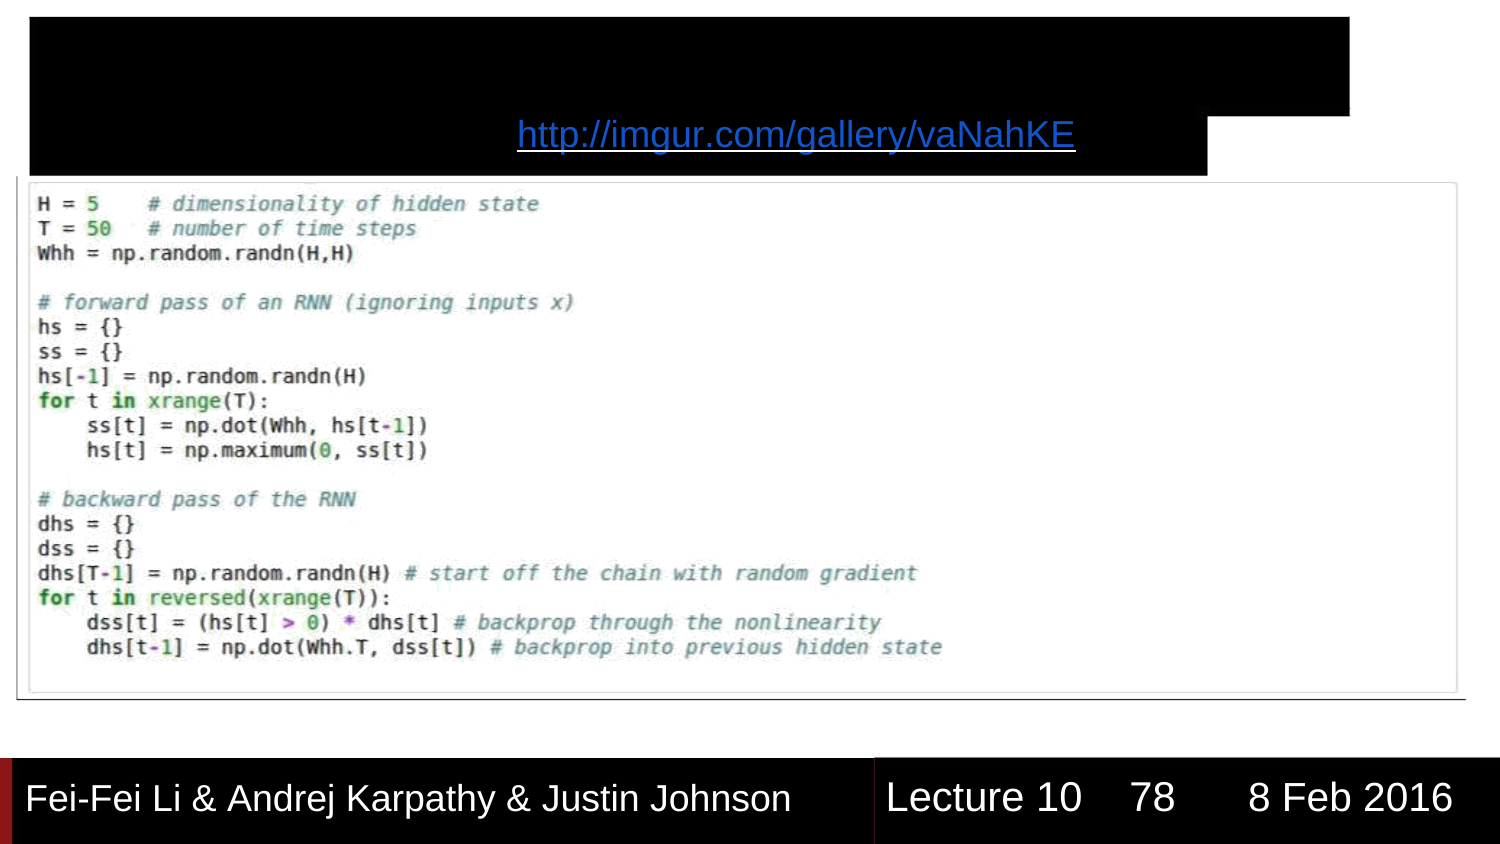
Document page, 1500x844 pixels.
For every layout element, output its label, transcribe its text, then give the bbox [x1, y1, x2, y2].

text Understanding gradient flow dynamics [44, 28, 1460, 99]
picture [16, 14, 1469, 702]
text Fei-Fei Li & Andrej Karpathy & Justin Johnson Lecture 10 78 8 Feb 2016 [1176, 772, 1460, 820]
picture [0, 755, 1500, 844]
text Fei-Fei Li & Andrej Karpathy & Justin Johnson Lecture 10 78 8 Feb 2016 [25, 772, 1083, 820]
text Cute backprop signal video: http://imgur.com/gallery/vaNahKE [44, 113, 1460, 156]
